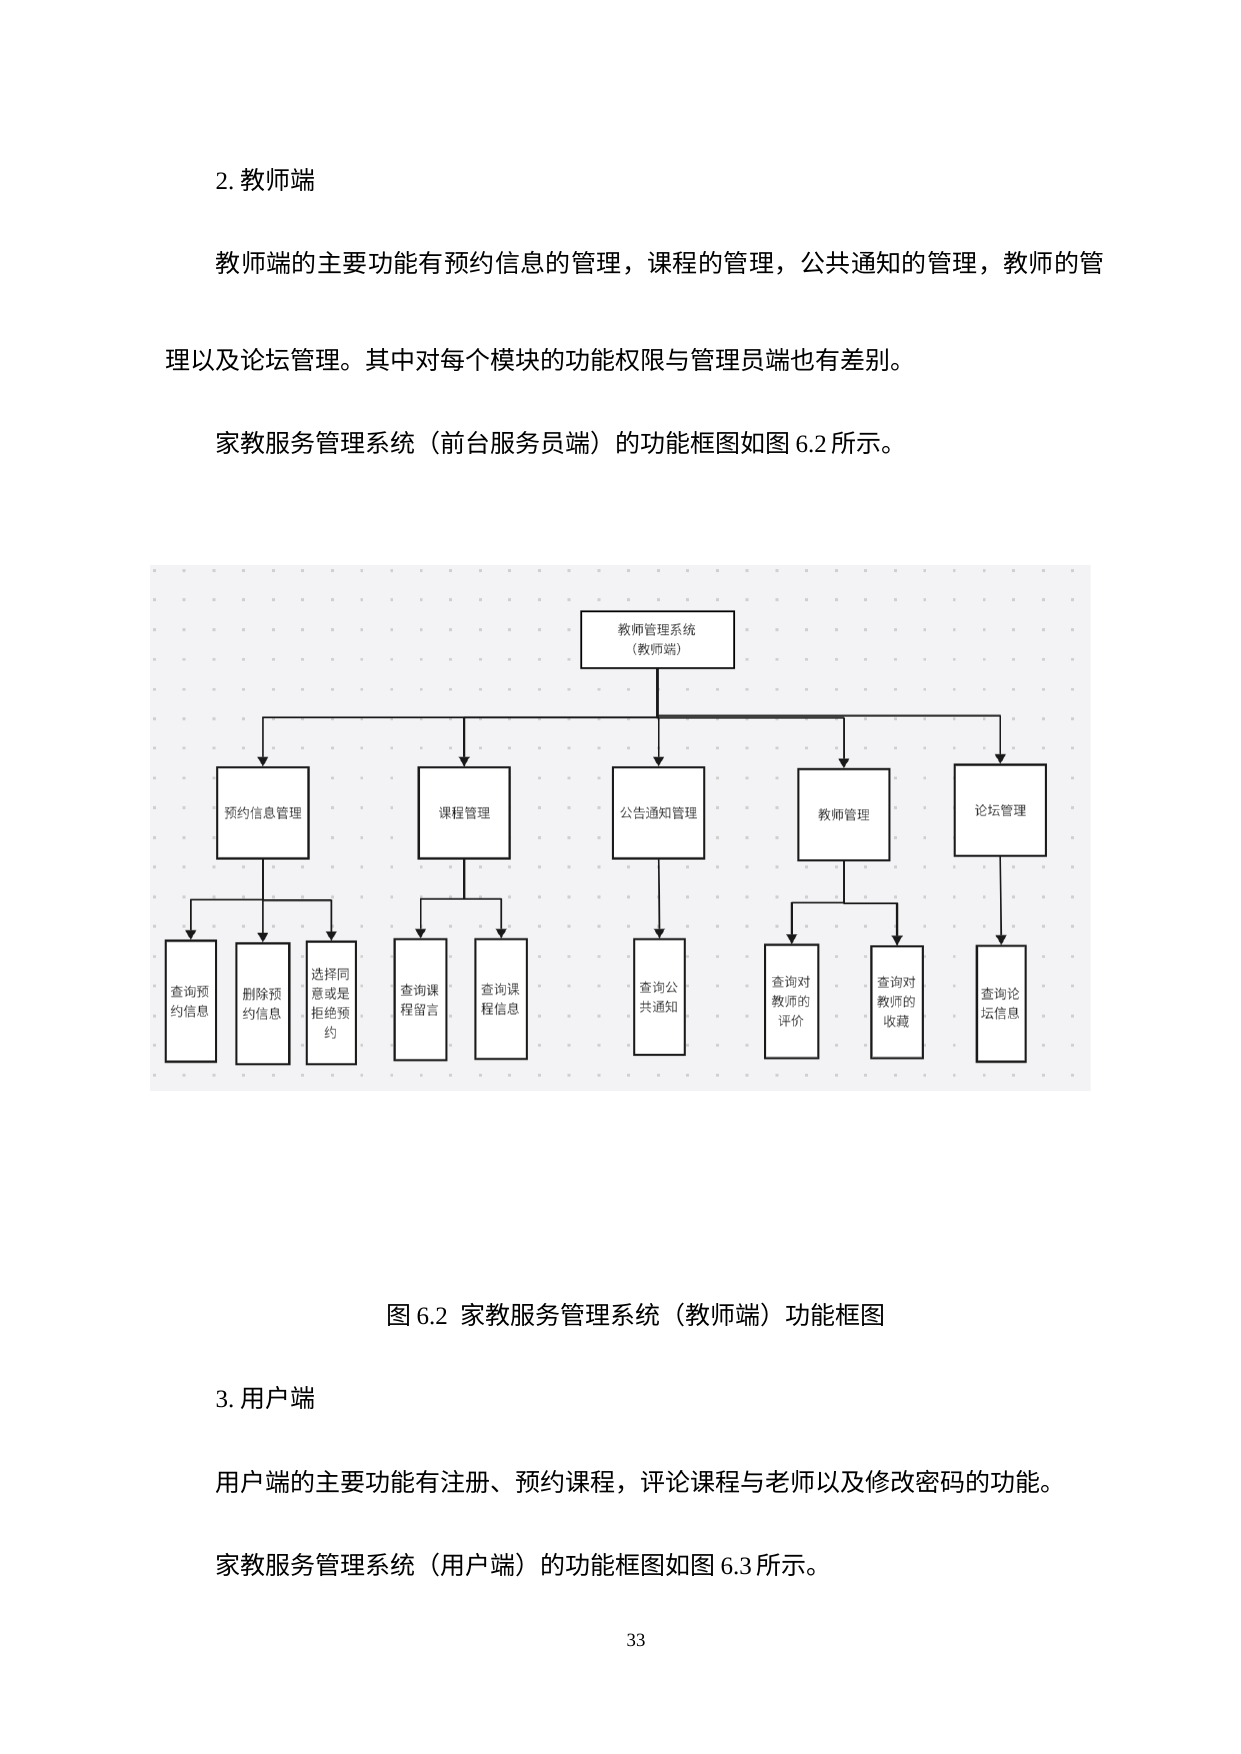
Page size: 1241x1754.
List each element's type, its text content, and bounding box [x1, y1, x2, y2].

text 教师端的主要功能有预约信息的管理，课程的管理，公共通知的管理，教师的管理以及论坛管理。其中对每个模块的功能权限与管理员端也有差别。 [165, 229, 1106, 391]
text 家教服务管理系统（用户端）的功能框图如图6.3所示。 [165, 1531, 1106, 1596]
text 图6.2 家教服务管理系统（教师端）功能框图 [165, 1281, 1106, 1346]
text 用户端的主要功能有注册、预约课程，评论课程与老师以及修改密码的功能。 [165, 1448, 1106, 1513]
text 家教服务管理系统（前台服务员端）的功能框图如图6.2所示。 [165, 409, 1106, 474]
text 3. 用户端 [165, 1364, 1106, 1429]
picture [150, 565, 1091, 1091]
text 2. 教师端 [165, 146, 1106, 211]
